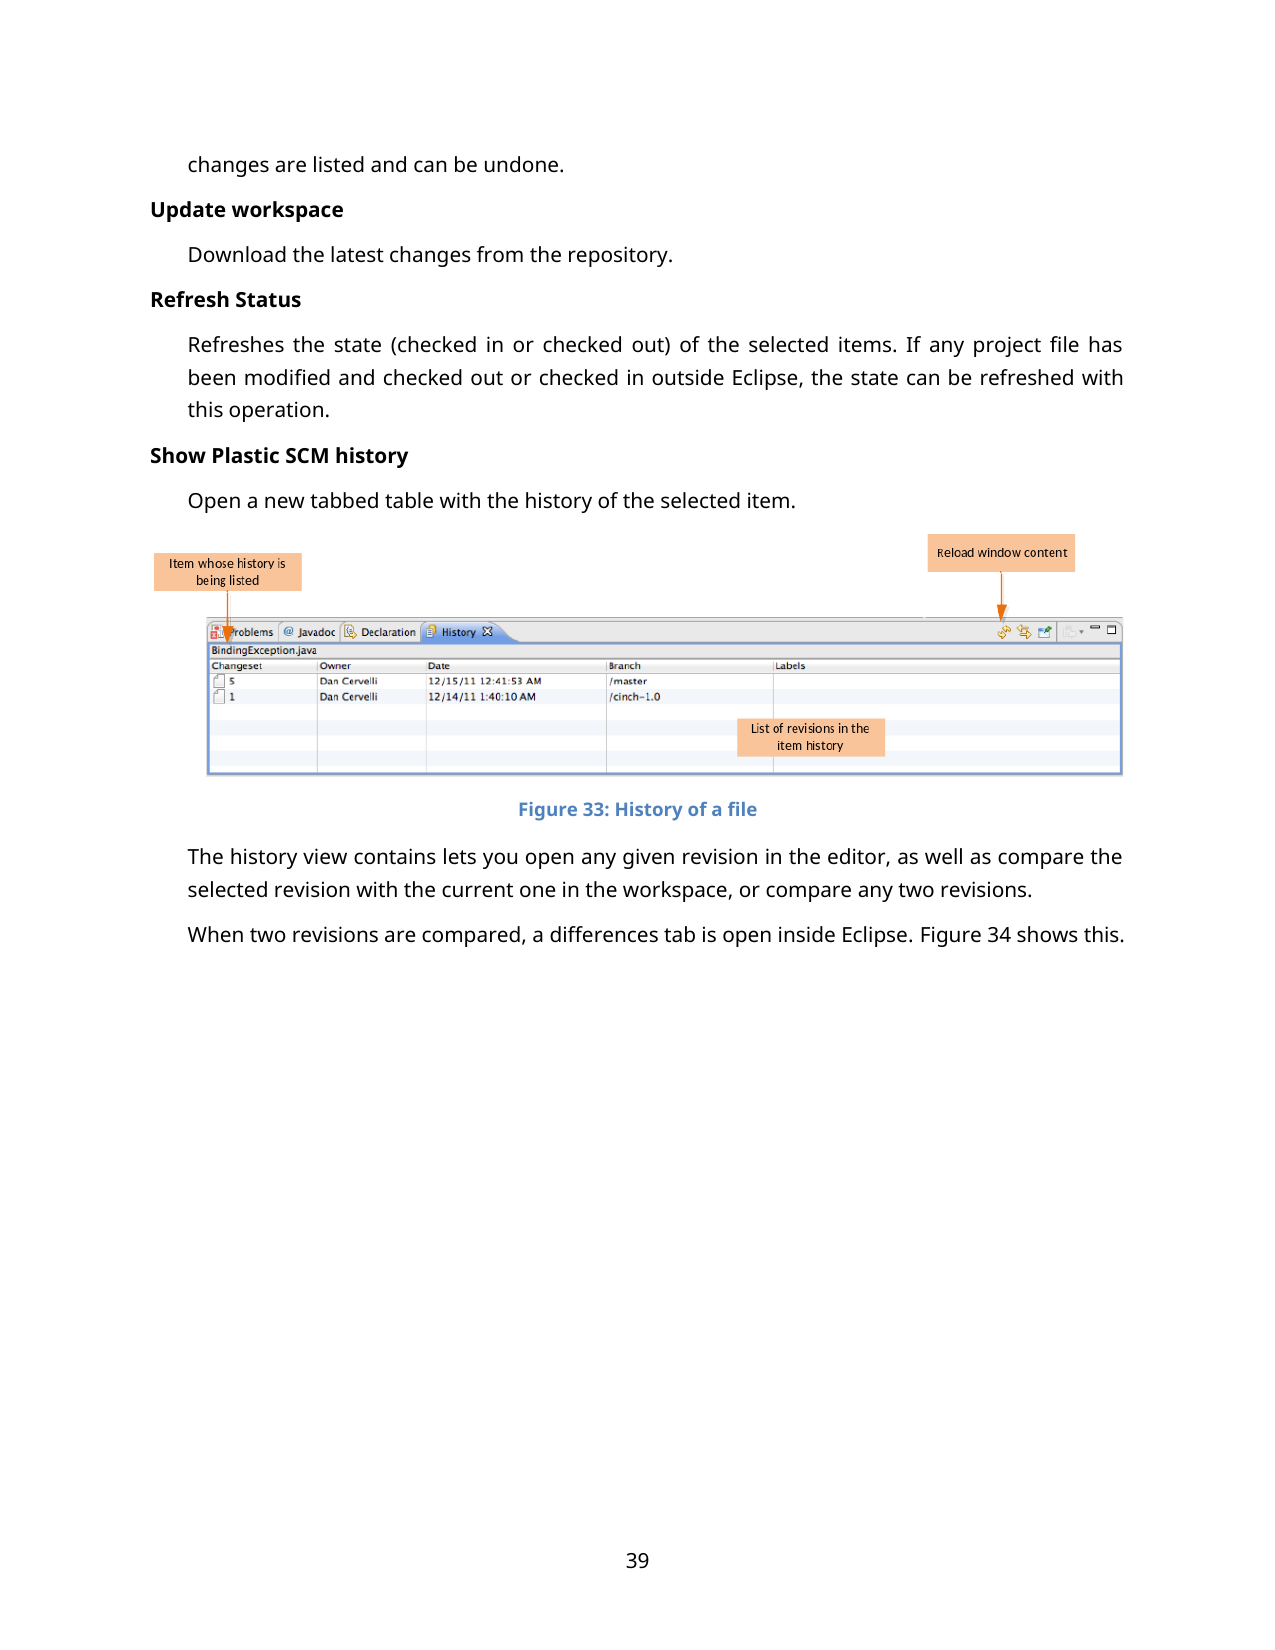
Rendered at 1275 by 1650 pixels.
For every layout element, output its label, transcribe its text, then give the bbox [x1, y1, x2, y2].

text Show Plastic SCM history [150, 441, 1125, 469]
text Refreshes the state (checked in or checked out) of the selected items. If any project file has been modified and checked out or checked in outside Eclipse, the state can be refreshed with this operation. [187, 330, 1125, 424]
text Download the latest changes from the repository. [187, 240, 1125, 269]
text Update workspace [150, 195, 1125, 223]
text When two revisions are compared, a differences tab is open inside Eclipse. Figure 34 shows this. [187, 920, 1125, 948]
text Refresh Status [150, 285, 1125, 314]
text Open a new tabbed table with the history of the selected item. [187, 486, 1125, 514]
text The history view contains lets you open any given revision in the editor, as well as compare the selected revision with the current one in the workspace, or compare any two revisions. [187, 842, 1125, 903]
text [187, 150, 1125, 178]
